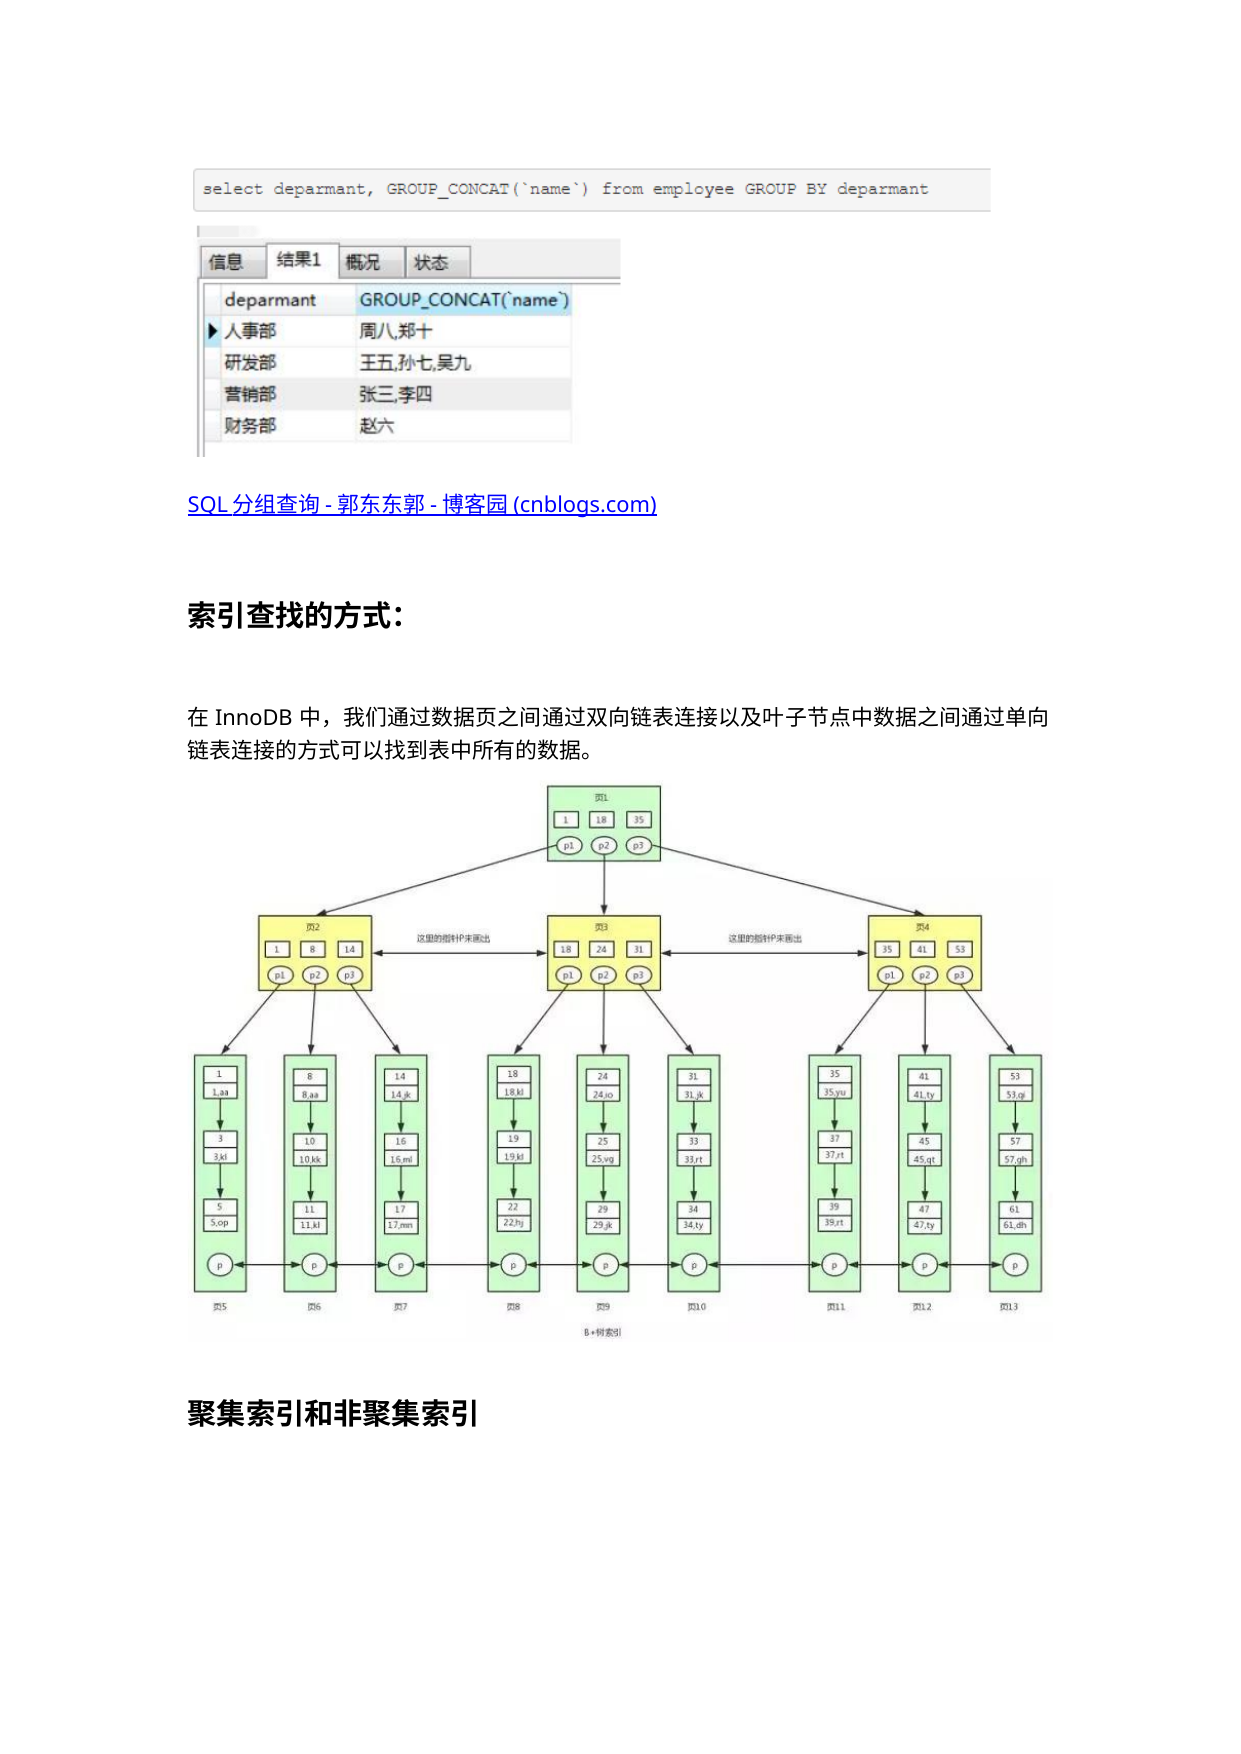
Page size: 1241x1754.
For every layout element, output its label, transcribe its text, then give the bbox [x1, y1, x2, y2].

picture [187, 162, 991, 457]
picture [187, 765, 1053, 1342]
text 在 InnoDB 中，我们通过数据页之间通过双向链表连接以及叶子节点中数据之间通过单向链表连接的方式可以找到表中所有的数据。 [187, 700, 1053, 765]
subtitle 索引查找的方式： [187, 581, 1053, 646]
subtitle 聚集索引和非聚集索引 [187, 1379, 1053, 1444]
text SQL分组查询 - 郭东东郭 - 博客园 (cnblogs.com) [187, 487, 1053, 519]
